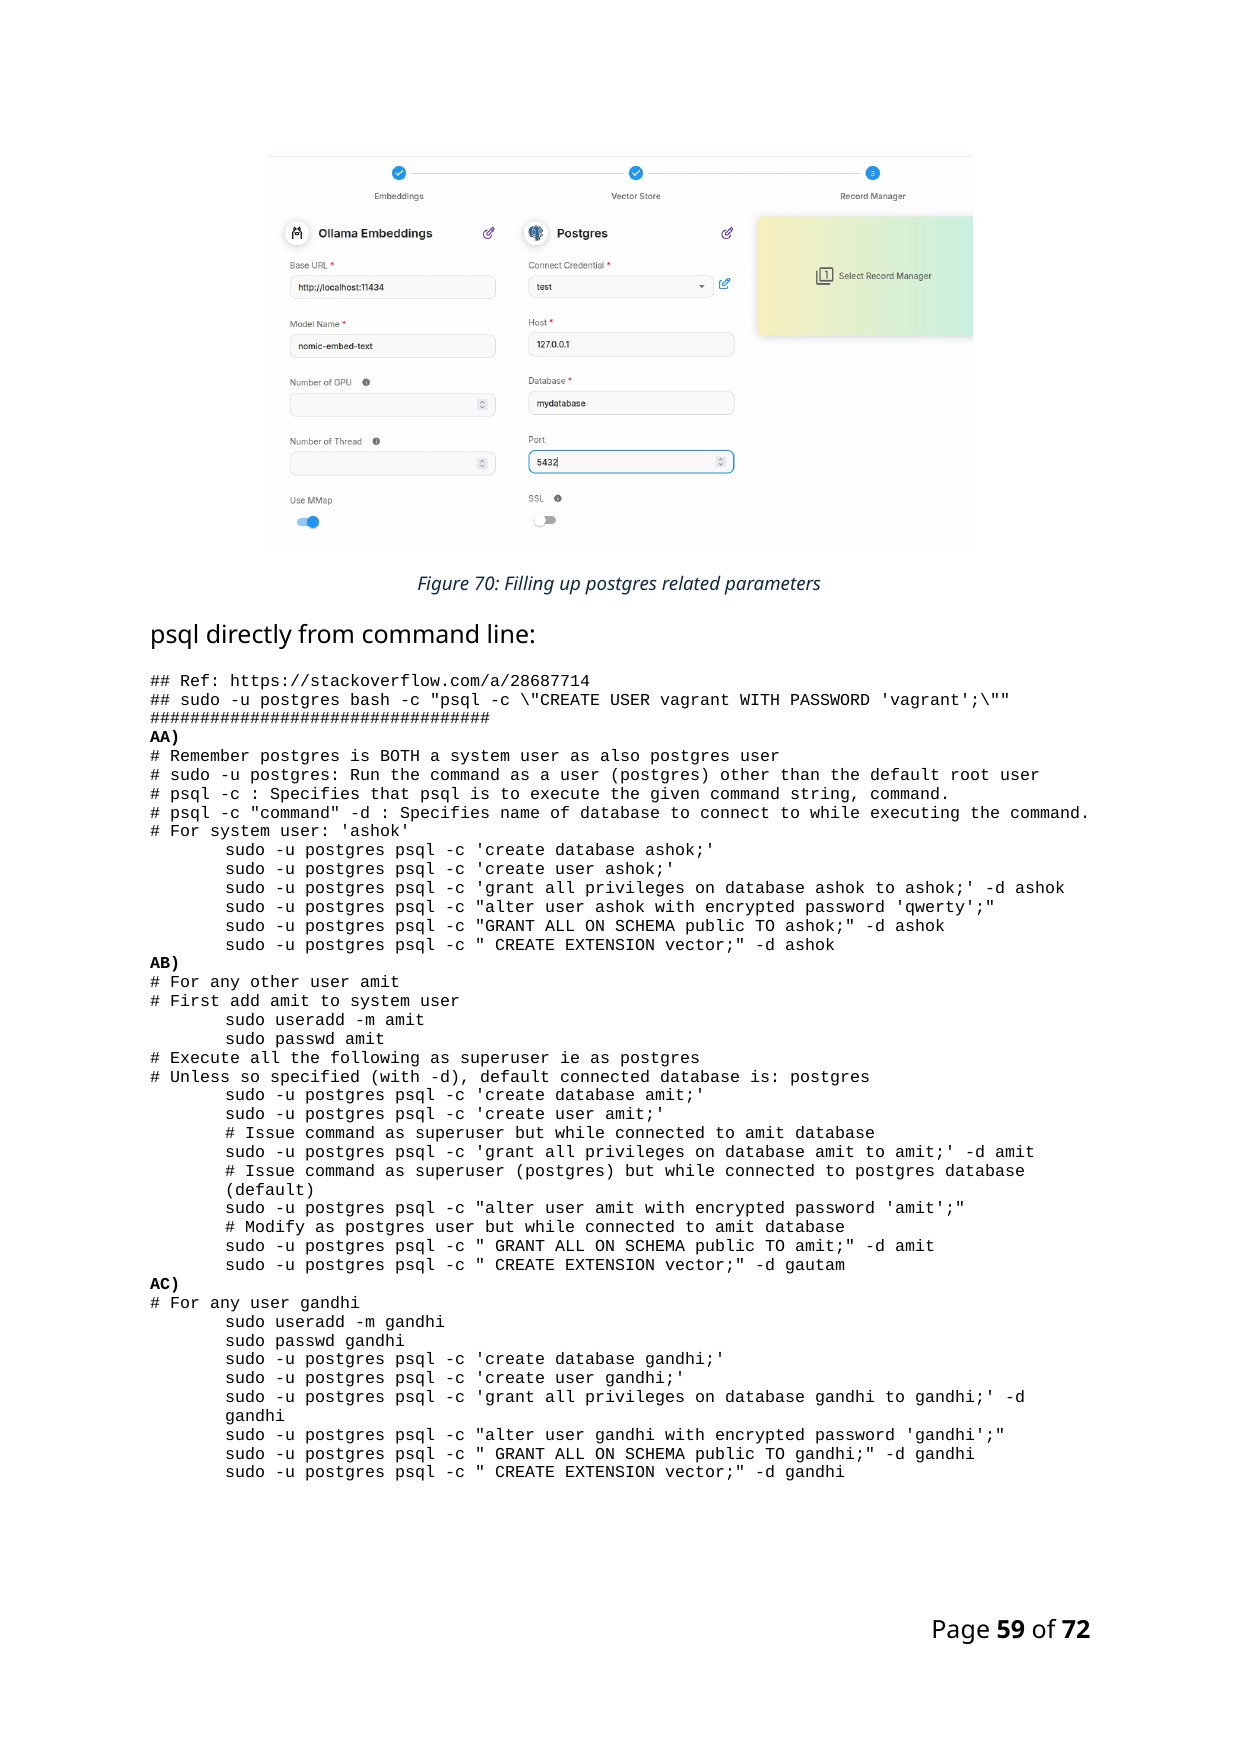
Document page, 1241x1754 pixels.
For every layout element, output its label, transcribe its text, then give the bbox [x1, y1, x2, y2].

text sudo -u postgres psql -c " CREATE EXTENSION vector;" -d gandhi [225, 1464, 1090, 1483]
text sudo -u postgres psql -c "GRANT ALL ON SCHEMA public TO ashok;" -d ashok [225, 917, 1090, 936]
text # Modify as postgres user but while connected to amit database [225, 1219, 1090, 1238]
text # First add amit to system user [150, 993, 1090, 1012]
text # For any user gandhi [150, 1294, 1090, 1313]
text sudo -u postgres psql -c " CREATE EXTENSION vector;" -d ashok [225, 936, 1090, 955]
text sudo -u postgres psql -c 'create database ashok;' [225, 842, 1090, 861]
text # psql -c : Specifies that psql is to execute the given command string, command. [150, 785, 1090, 804]
text sudo -u postgres psql -c "alter user gandhi with encrypted password 'gandhi';" [225, 1426, 1090, 1445]
text AA) [150, 729, 1090, 748]
text AB) [150, 955, 1090, 974]
text sudo -u postgres psql -c " GRANT ALL ON SCHEMA public TO amit;" -d amit [225, 1238, 1090, 1257]
text sudo -u postgres psql -c 'grant all privileges on database amit to amit;' -d amit [225, 1143, 1090, 1162]
text ## Ref: https://stackoverflow.com/a/28687714 [150, 672, 1090, 691]
text sudo -u postgres psql -c 'create database gandhi;' [225, 1351, 1090, 1370]
text sudo -u postgres psql -c " CREATE EXTENSION vector;" -d gautam [225, 1257, 1090, 1276]
text # Unless so specified (with -d), default connected database is: postgres [150, 1068, 1090, 1087]
text sudo -u postgres psql -c 'grant all privileges on database ashok to ashok;' -d ashok [225, 879, 1090, 898]
text # Issue command as superuser (postgres) but while connected to postgres database (default) [225, 1162, 1090, 1200]
picture [267, 150, 974, 549]
text # For system user: 'ashok' [150, 823, 1090, 842]
text AC) [150, 1276, 1090, 1294]
text sudo -u postgres psql -c "alter user amit with encrypted password 'amit';" [225, 1200, 1090, 1219]
text # Issue command as superuser but while connected to amit database [225, 1125, 1090, 1143]
text sudo useradd -m amit [225, 1012, 1090, 1030]
text ## sudo -u postgres bash -c "psql -c \"CREATE USER vagrant WITH PASSWORD 'vagrant';\"" [150, 691, 1090, 710]
text sudo -u postgres psql -c 'create user amit;' [225, 1106, 1090, 1125]
text # sudo -u postgres: Run the command as a user (postgres) other than the default root user [150, 766, 1090, 785]
text ################################## [150, 710, 1090, 729]
text # psql -c "command" -d : Specifies name of database to connect to while executing the command. [150, 804, 1090, 823]
text sudo passwd gandhi [225, 1332, 1090, 1351]
text sudo -u postgres psql -c 'create user gandhi;' [225, 1370, 1090, 1389]
text psql directly from command line: [150, 616, 1090, 650]
text sudo -u postgres psql -c " GRANT ALL ON SCHEMA public TO gandhi;" -d gandhi [225, 1445, 1090, 1464]
text sudo -u postgres psql -c "alter user ashok with encrypted password 'qwerty';" [225, 898, 1090, 917]
text sudo passwd amit [225, 1030, 1090, 1049]
text sudo -u postgres psql -c 'create database amit;' [225, 1087, 1090, 1106]
text sudo -u postgres psql -c 'grant all privileges on database gandhi to gandhi;' -d gandhi [225, 1389, 1090, 1426]
text # Remember postgres is BOTH a system user as also postgres user [150, 748, 1090, 766]
text sudo useradd -m gandhi [225, 1313, 1090, 1332]
text sudo -u postgres psql -c 'create user ashok;' [225, 861, 1090, 879]
text # For any other user amit [150, 974, 1090, 993]
text # Execute all the following as superuser ie as postgres [150, 1049, 1090, 1068]
